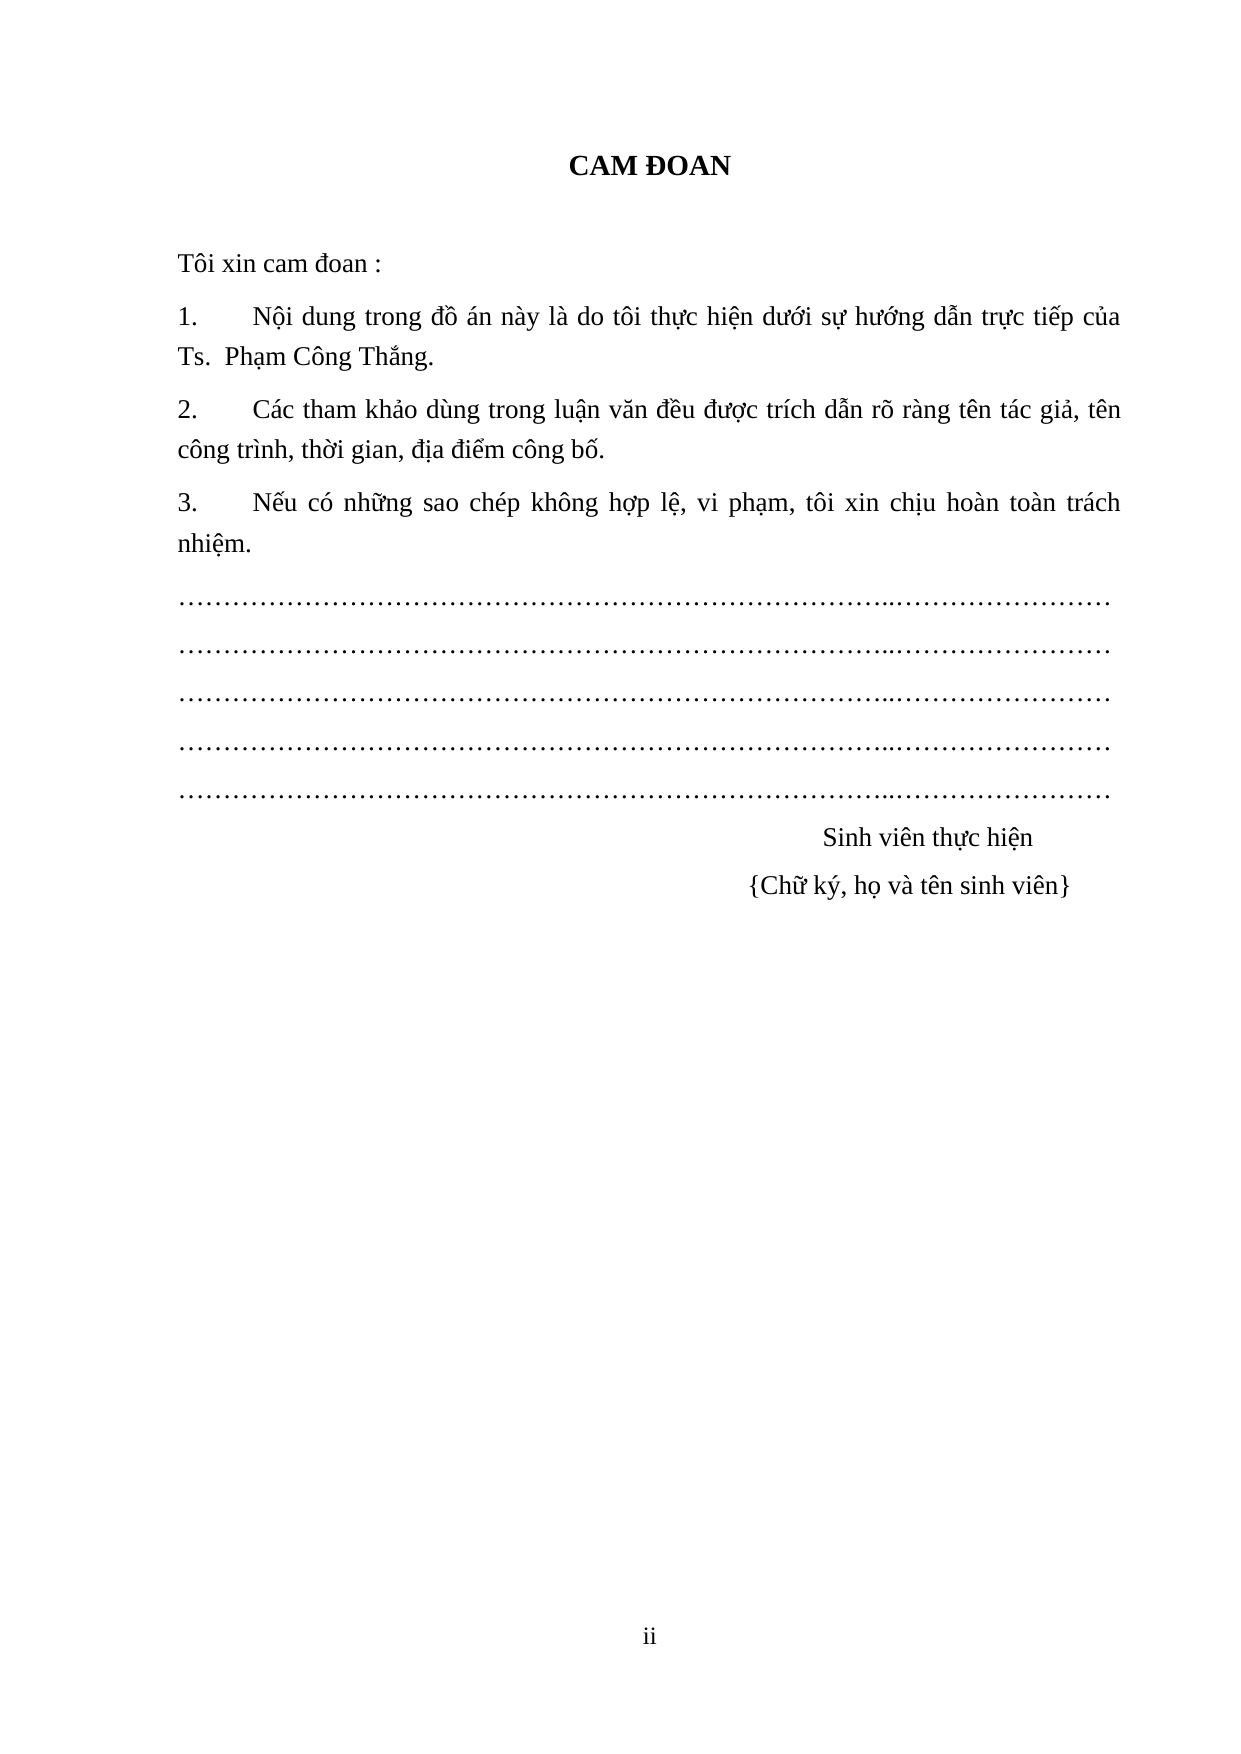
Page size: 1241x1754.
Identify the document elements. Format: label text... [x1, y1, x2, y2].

text Sinh viên thực hiện [177, 821, 1122, 852]
text ……………………………………………………………………..…………………… [177, 628, 1122, 659]
text ……………………………………………………………………..…………………… [177, 773, 1122, 804]
text ……………………………………………………………………..…………………… [177, 580, 1122, 611]
text 1. Nội dung trong đồ án này là do tôi thực hiện dưới sự hướng dẫn trực tiếp của Ts. Phạm Công Thắng. [177, 300, 1122, 371]
text 2. Các tham khảo dùng trong luận văn đều được trích dẫn rõ ràng tên tác giả, tên công trình, thời gian, địa điểm công bố. [177, 393, 1122, 465]
text ……………………………………………………………………..…………………… [177, 724, 1122, 756]
text Tôi xin cam đoan : [177, 247, 1122, 278]
text CAM ĐOAN [177, 148, 1122, 181]
text 3. Nếu có những sao chép không hợp lệ, vi phạm, tôi xin chịu hoàn toàn trách nhiệm. [177, 487, 1122, 558]
text {Chữ ký, họ và tên sinh viên} [177, 869, 1122, 900]
text ……………………………………………………………………..…………………… [177, 676, 1122, 707]
